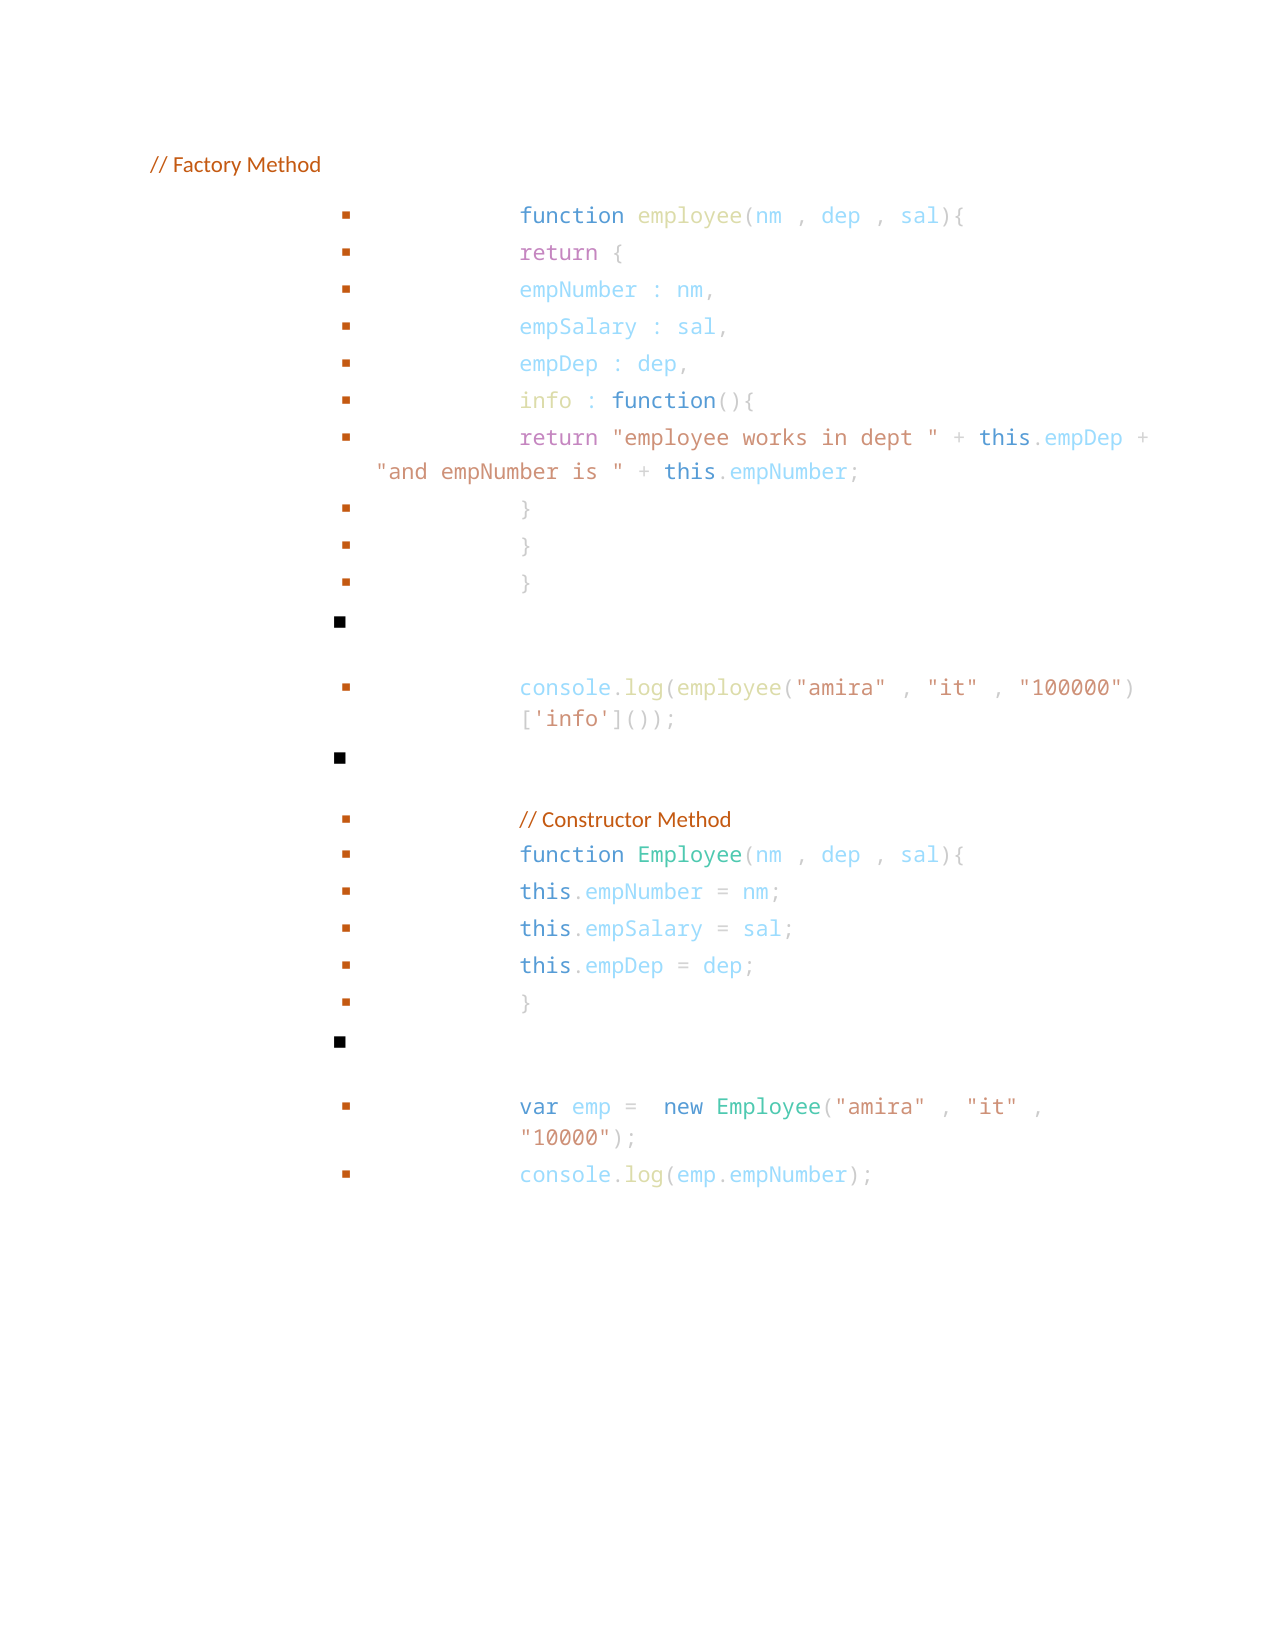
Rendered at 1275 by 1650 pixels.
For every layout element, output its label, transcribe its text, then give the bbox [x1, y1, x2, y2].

list this.empNumber = nm; [337, 876, 1165, 906]
list console.log(emp.empNumber); [337, 1159, 1165, 1189]
list } [337, 530, 1165, 560]
list function employee(nm , dep , sal){ [337, 200, 1165, 230]
list this.empDep = dep; [337, 950, 1165, 979]
list // Constructor Method [337, 805, 1165, 833]
text "and empNumber is " + this.empNumber; [375, 456, 1128, 486]
text ▪ [150, 740, 1205, 771]
list return "employee works in dept " + this.empDep + [337, 422, 1165, 452]
list } [337, 567, 1165, 597]
text ▪ [150, 604, 1205, 636]
list var emp = new Employee("amira" , "it" , "10000"); [337, 1091, 1165, 1152]
list empDep : dep, [337, 348, 1165, 378]
list return { [337, 237, 1165, 267]
text // Factory Method [150, 150, 1128, 178]
text ▪ [150, 1024, 1205, 1055]
list empNumber : nm, [337, 274, 1165, 304]
list empSalary : sal, [337, 311, 1165, 341]
list console.log(employee("amira" , "it" , "100000")['info']()); [337, 672, 1165, 733]
list function Employee(nm , dep , sal){ [337, 838, 1165, 868]
list } [337, 493, 1165, 523]
list info : function(){ [337, 385, 1165, 415]
list } [337, 987, 1165, 1017]
list this.empSalary = sal; [337, 913, 1165, 943]
